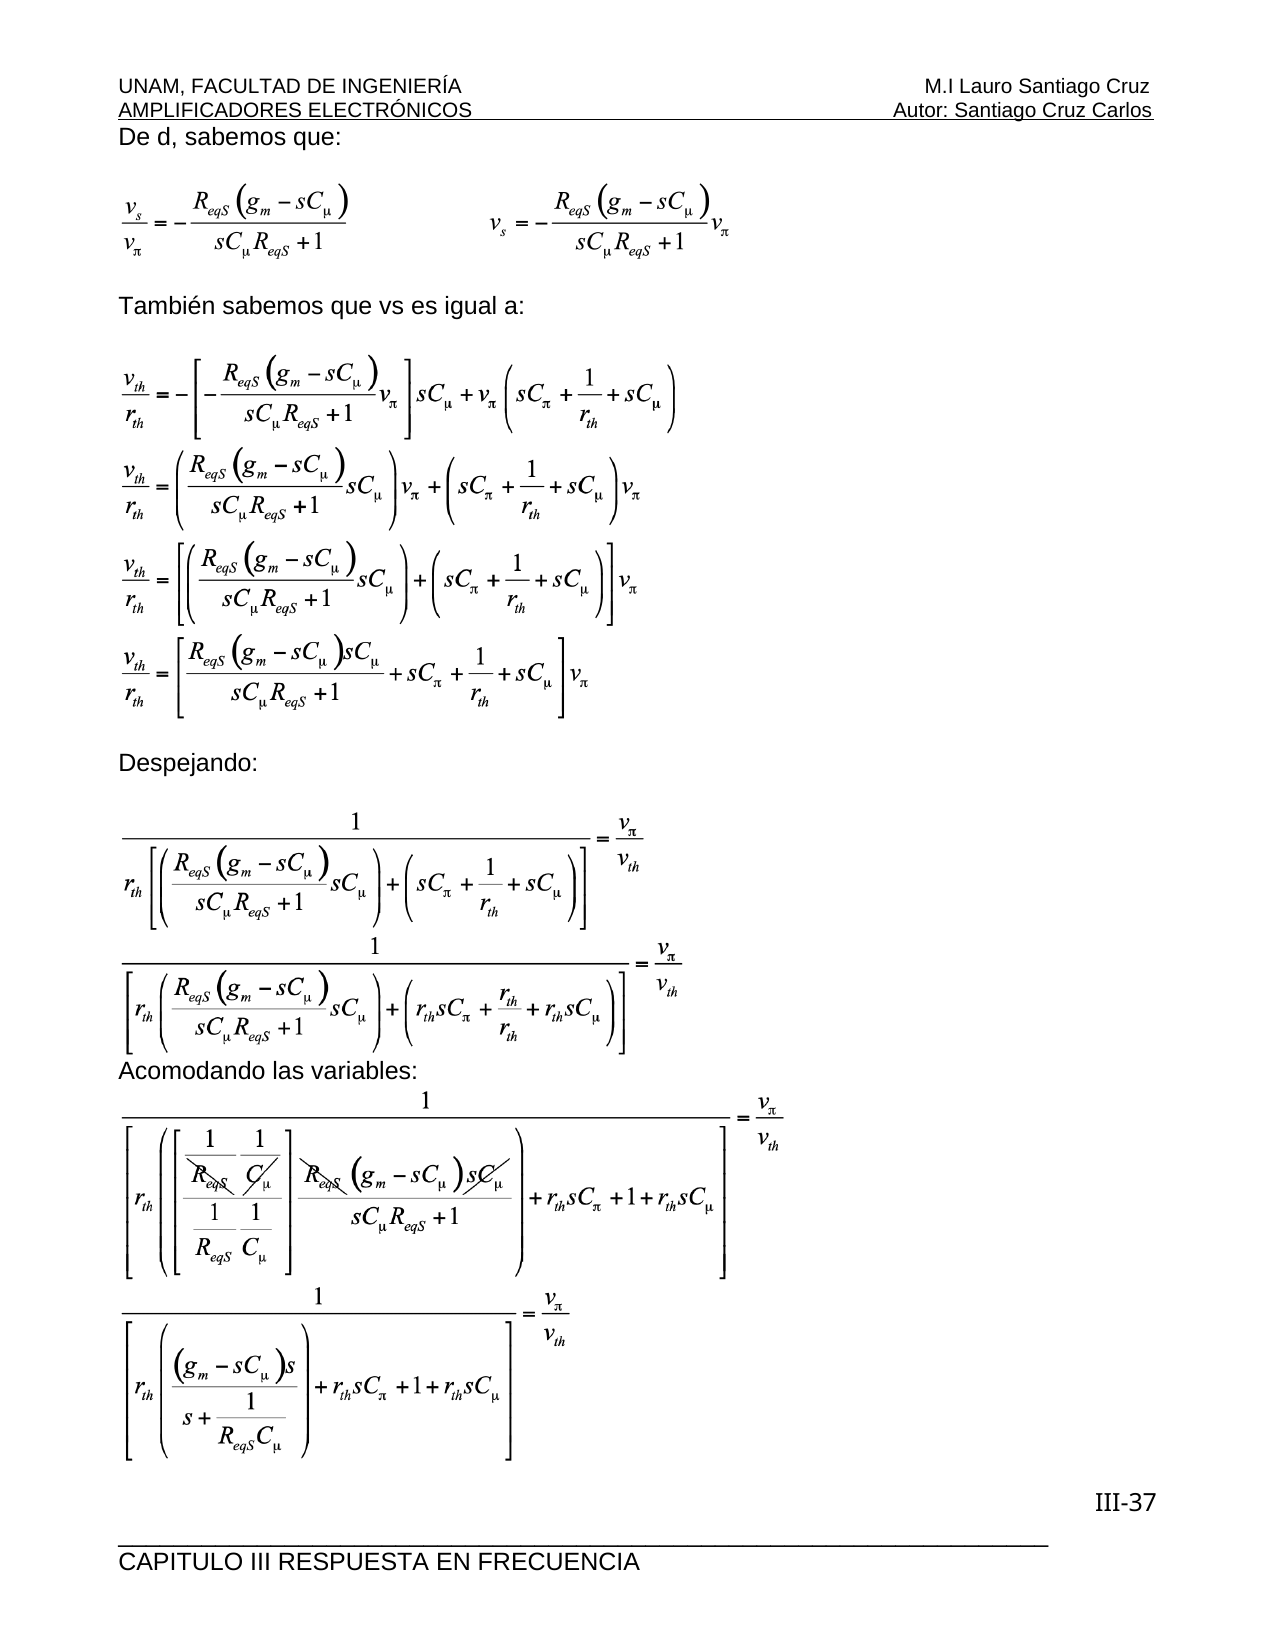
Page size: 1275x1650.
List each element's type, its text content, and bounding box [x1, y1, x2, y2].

text Despejando: [118, 748, 1157, 777]
picture [486, 179, 735, 263]
picture [118, 1084, 787, 1462]
text Acomodando las variables: [118, 1056, 1157, 1085]
picture [118, 179, 350, 263]
picture [118, 806, 687, 1056]
text También sabemos que vs es igual a: [118, 291, 1157, 320]
picture [118, 348, 681, 720]
text De d, sabemos que: [118, 122, 1157, 151]
